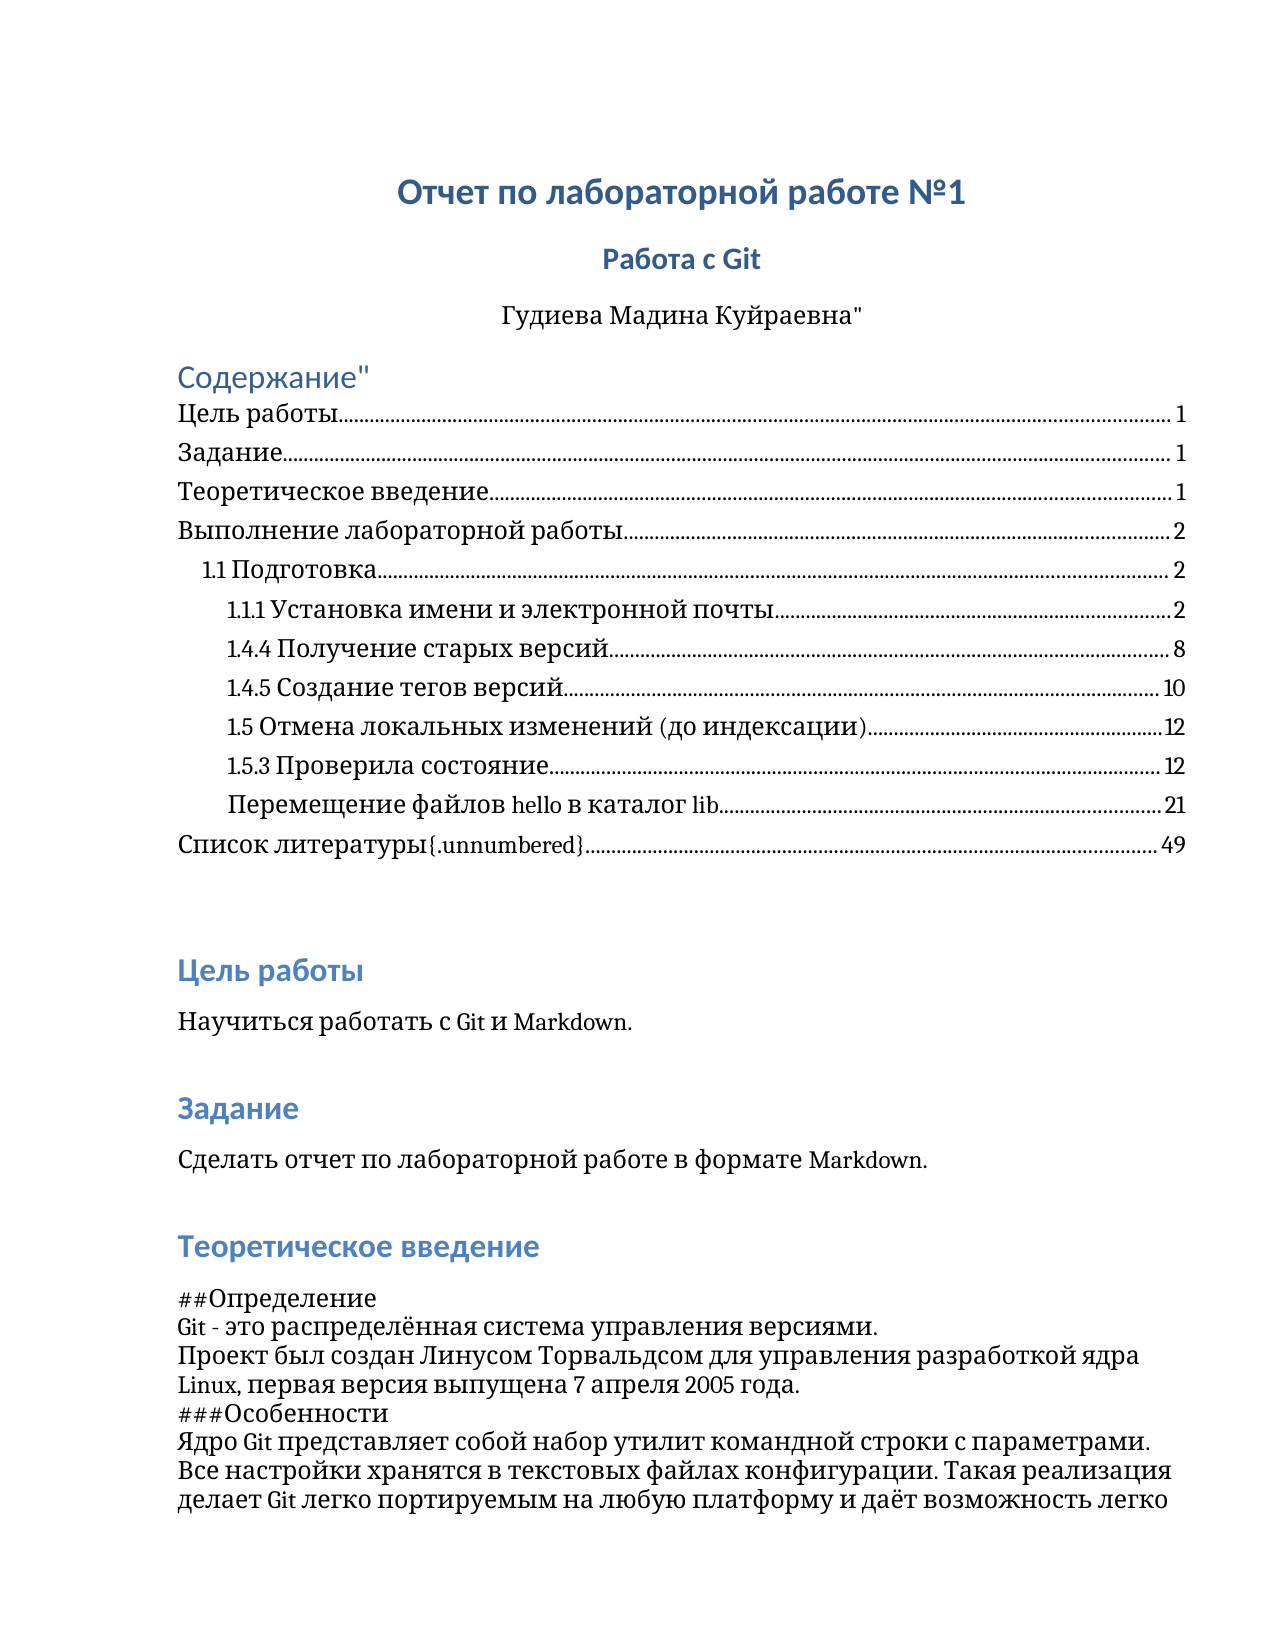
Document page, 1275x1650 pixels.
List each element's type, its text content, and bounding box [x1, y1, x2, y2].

subtitle Цель работы [177, 948, 1186, 989]
text Сделать отчет по лабораторной работе в формате Markdown. [177, 1146, 1186, 1175]
subtitle Задание [177, 1087, 1186, 1127]
text Научиться работать с Git и Markdown. [177, 1008, 1186, 1037]
subtitle Теоретическое введение [177, 1225, 1186, 1266]
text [177, 1284, 1186, 1514]
subtitle Работа с Git [177, 239, 1186, 277]
title Отчет по лабораторной работе №1 [177, 168, 1186, 214]
text Гудиева Мадина Куйраевна" [177, 302, 1186, 331]
